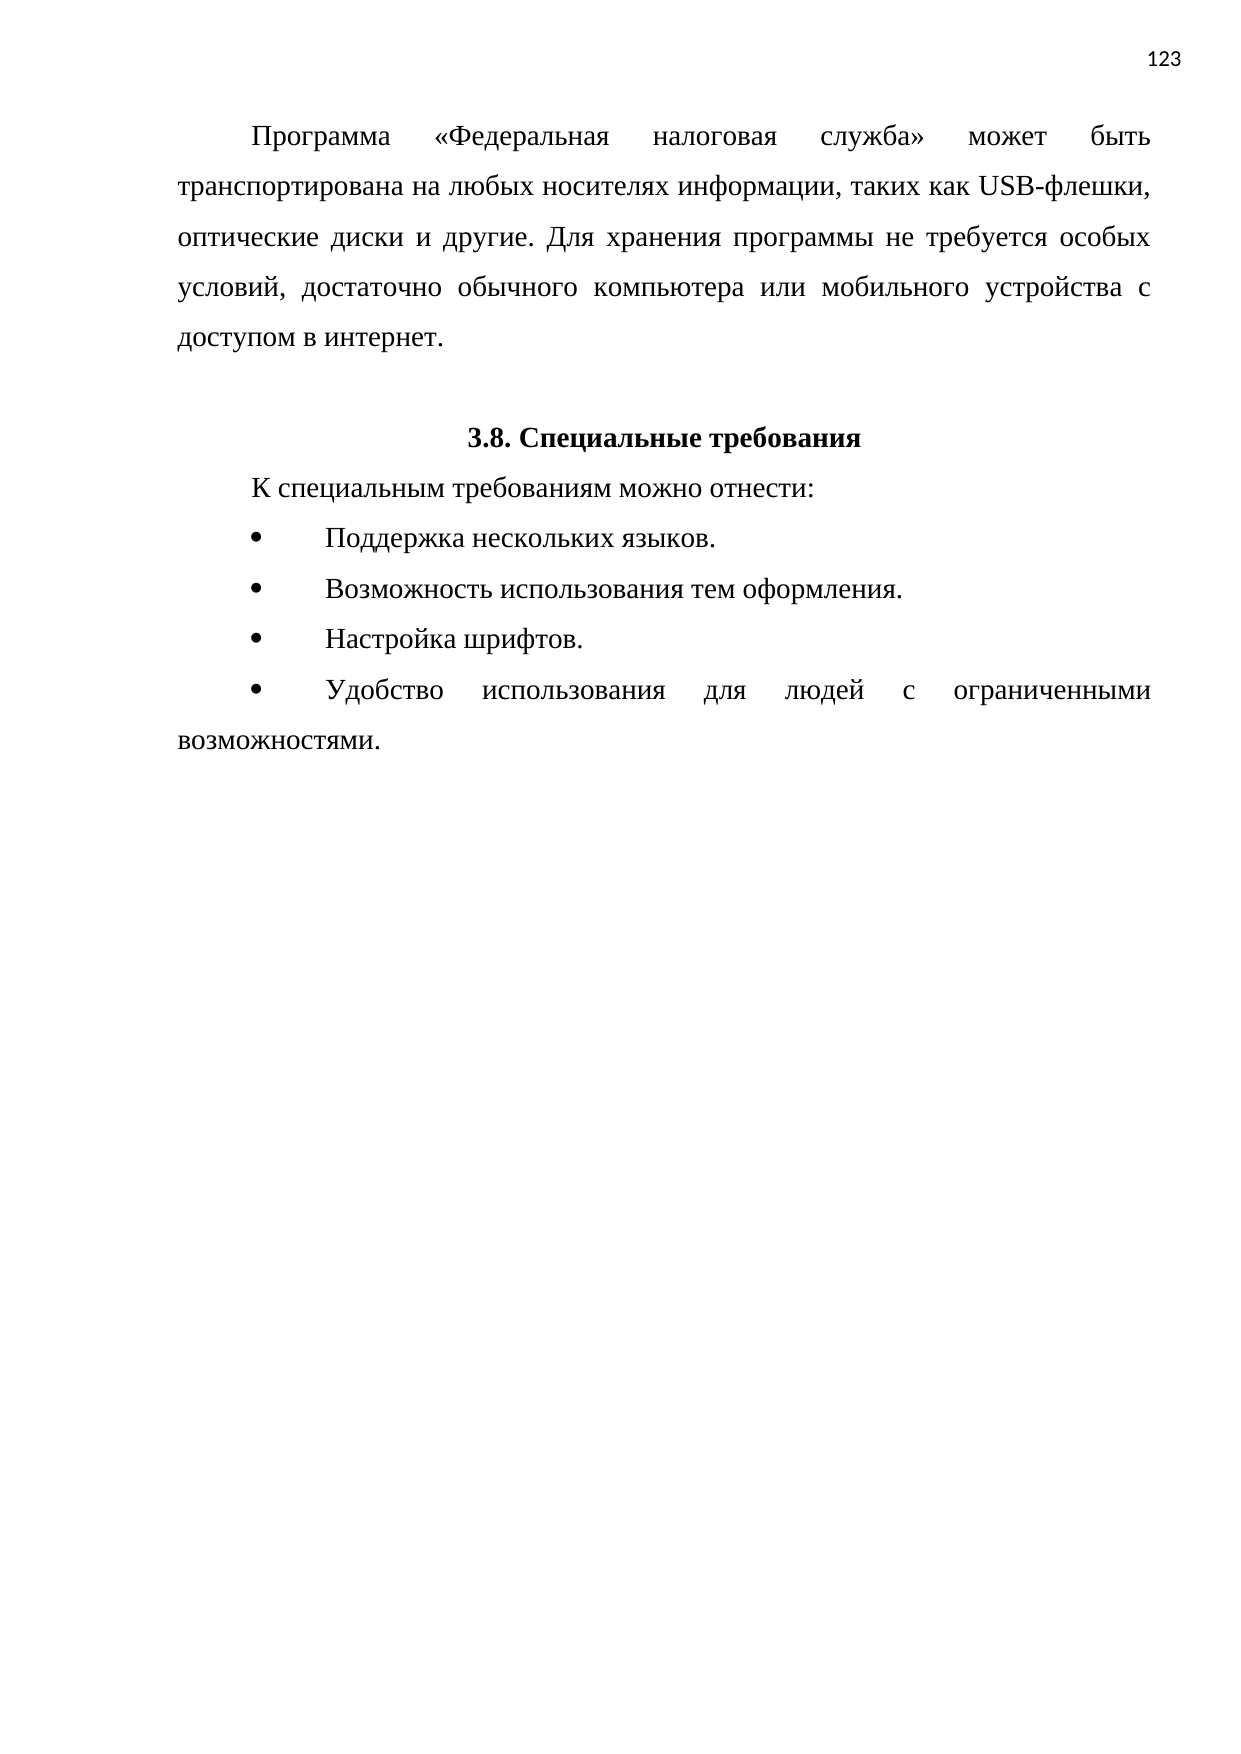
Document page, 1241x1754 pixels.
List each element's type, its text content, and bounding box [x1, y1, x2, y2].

list Возможность использования тем оформления. [177, 571, 1152, 605]
list Удобство использования для людей с ограниченными возможностями. [177, 672, 1152, 756]
text 3.8. Специальные требования [177, 420, 1152, 453]
list Поддержка нескольких языков. [177, 521, 1152, 554]
text Программа «Федеральная налоговая служба» может быть транспортирована на любых носителях информации, таких как USB-флешки, оптические диски и другие. Для хранения программы не требуется особых условий, достаточно обычного компьютера или мобильного устройства с доступом в интернет. [177, 118, 1152, 353]
text К специальным требованиям можно отнести: [177, 470, 1152, 504]
list Настройка шрифтов. [177, 621, 1152, 655]
